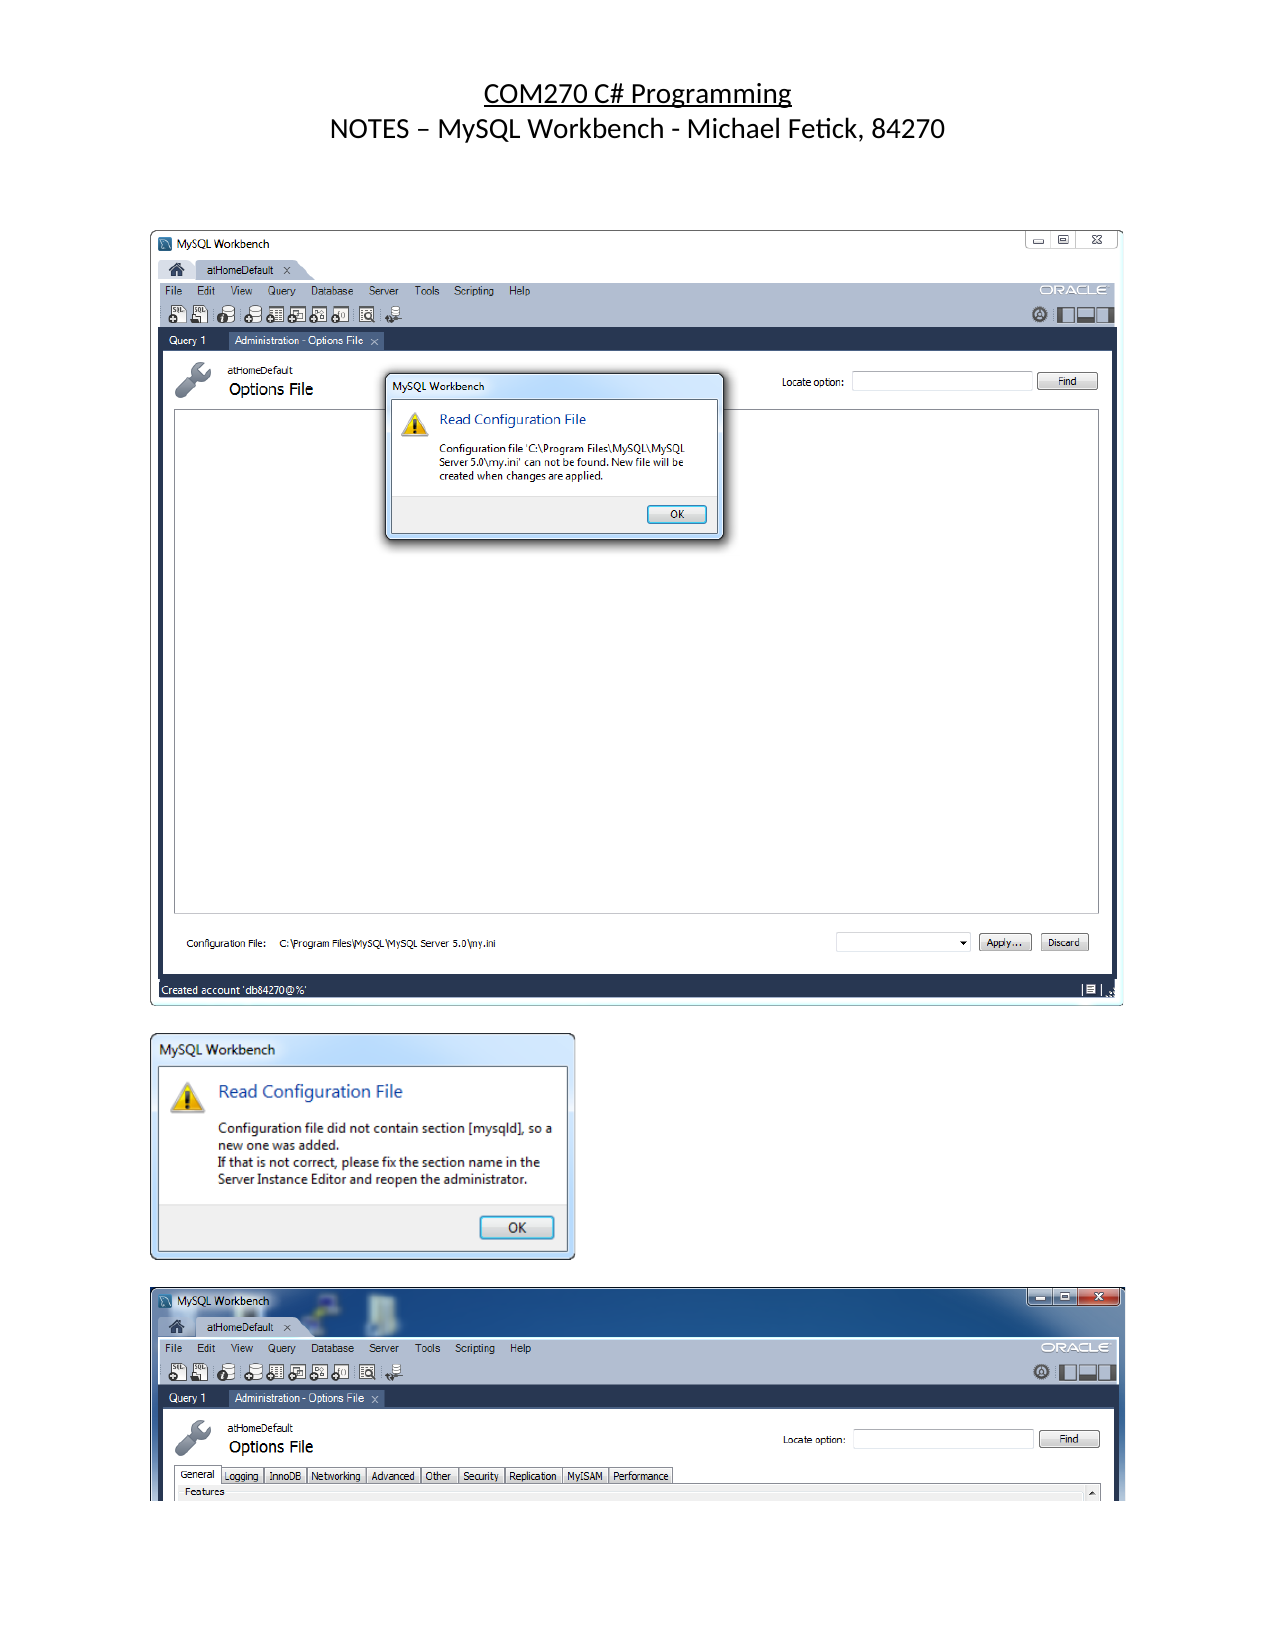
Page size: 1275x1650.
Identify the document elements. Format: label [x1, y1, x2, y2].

picture [150, 1287, 1125, 1501]
picture [150, 1033, 575, 1260]
picture [150, 230, 1124, 1006]
